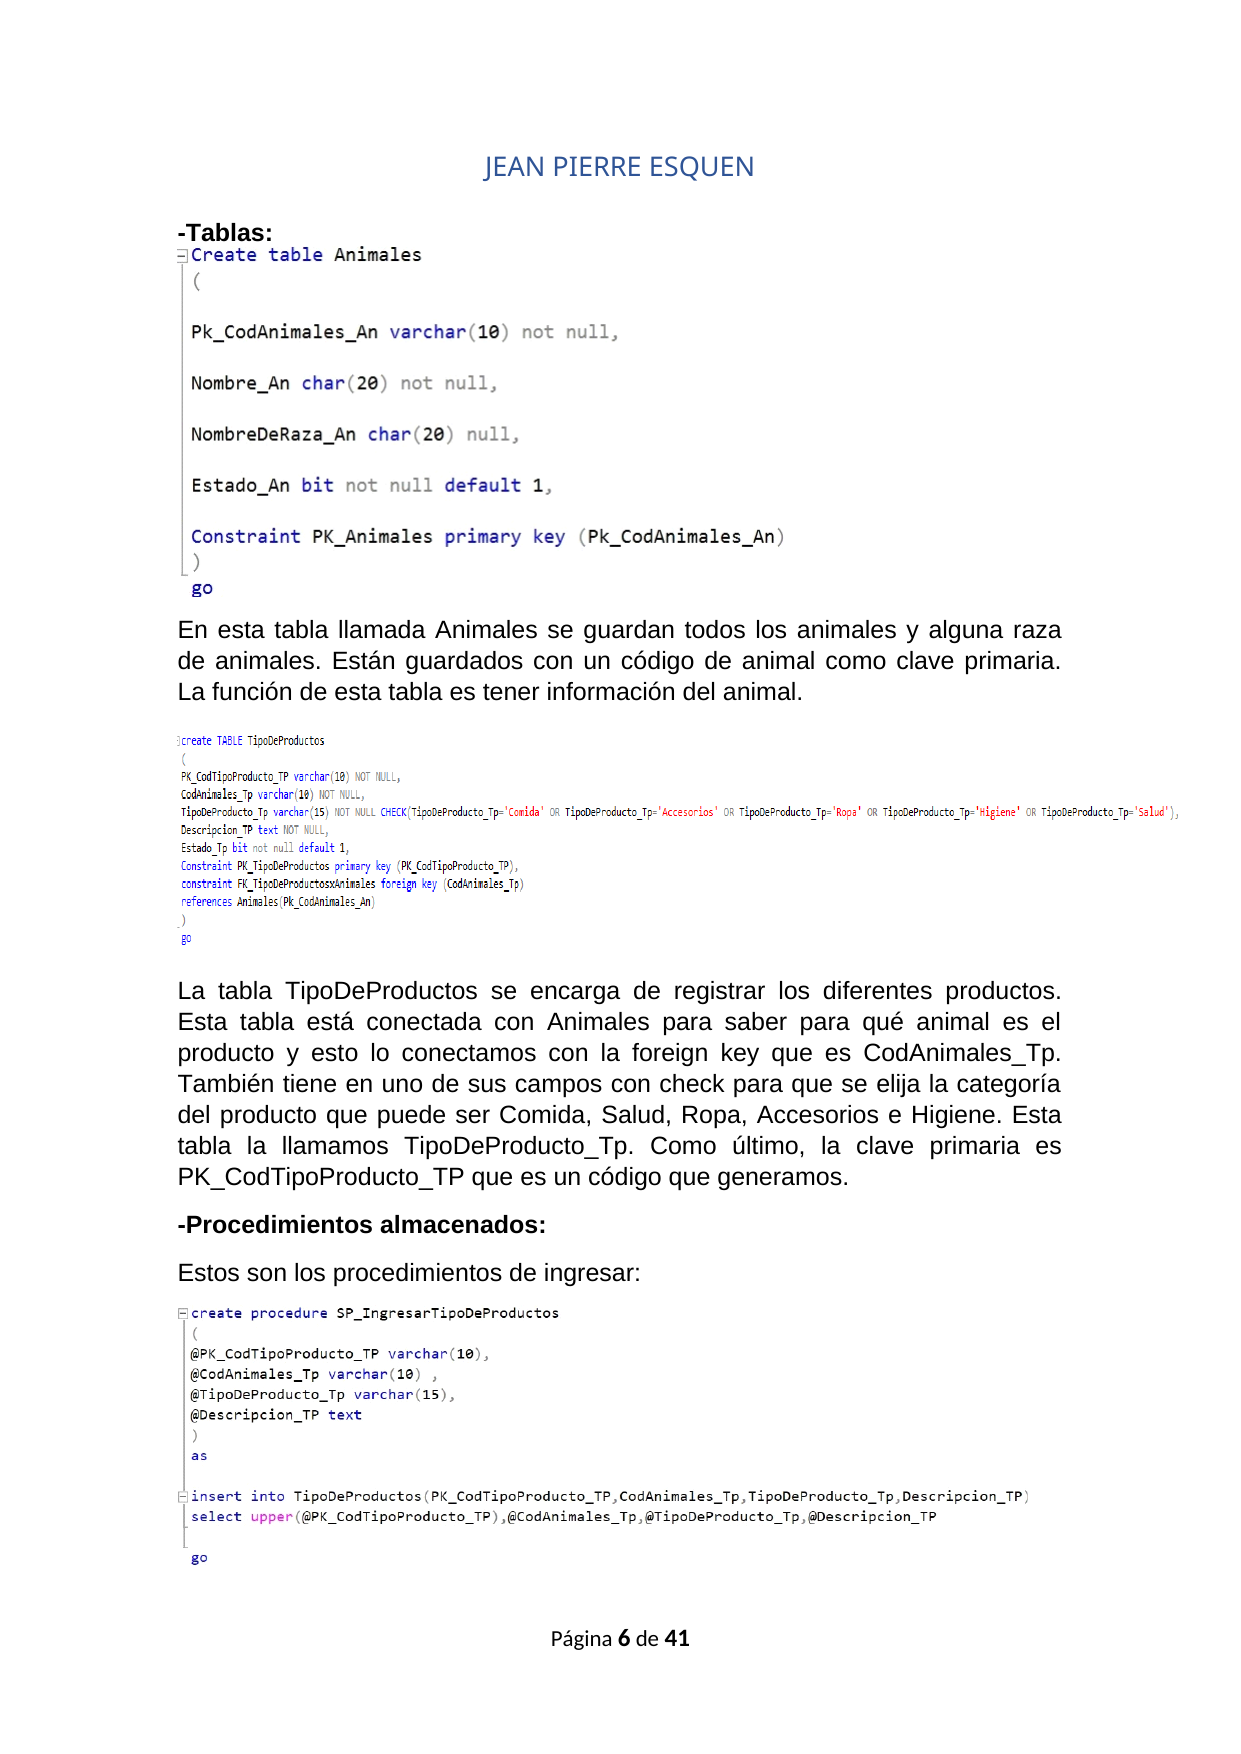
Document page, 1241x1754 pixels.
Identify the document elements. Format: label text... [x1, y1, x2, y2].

text -Tablas: [177, 218, 1063, 247]
picture [177, 1305, 1028, 1569]
text La tabla TipoDeProductos se encarga de registrar los diferentes productos. Esta tabla está conectada con Animales para saber para qué animal es el producto y esto lo conectamos con la foreign key que es CodAnimales_Tp. También tiene en uno de sus campos con check para que se elija la categoría del producto que puede ser Comida, Salud, Ropa, Accesorios e Higiene. Esta tabla la llamamos TipoDeProducto_Tp. Como último, la clave primaria es PK_CodTipoProducto_TP que es un código que generamos. [177, 976, 1063, 1191]
subtitle JEAN PIERRE ESQUEN [177, 148, 1063, 184]
text En esta tabla llamada Animales se guardan todos los animales y alguna raza de animales. Están guardados con un código de animal como clave primaria. La función de esta tabla es tener información del animal. [177, 615, 1063, 706]
picture [177, 724, 1183, 957]
text Estos son los procedimientos de ingresar: [177, 1257, 1063, 1286]
picture [177, 246, 785, 597]
text -Procedimientos almacenados: [177, 1210, 1063, 1238]
